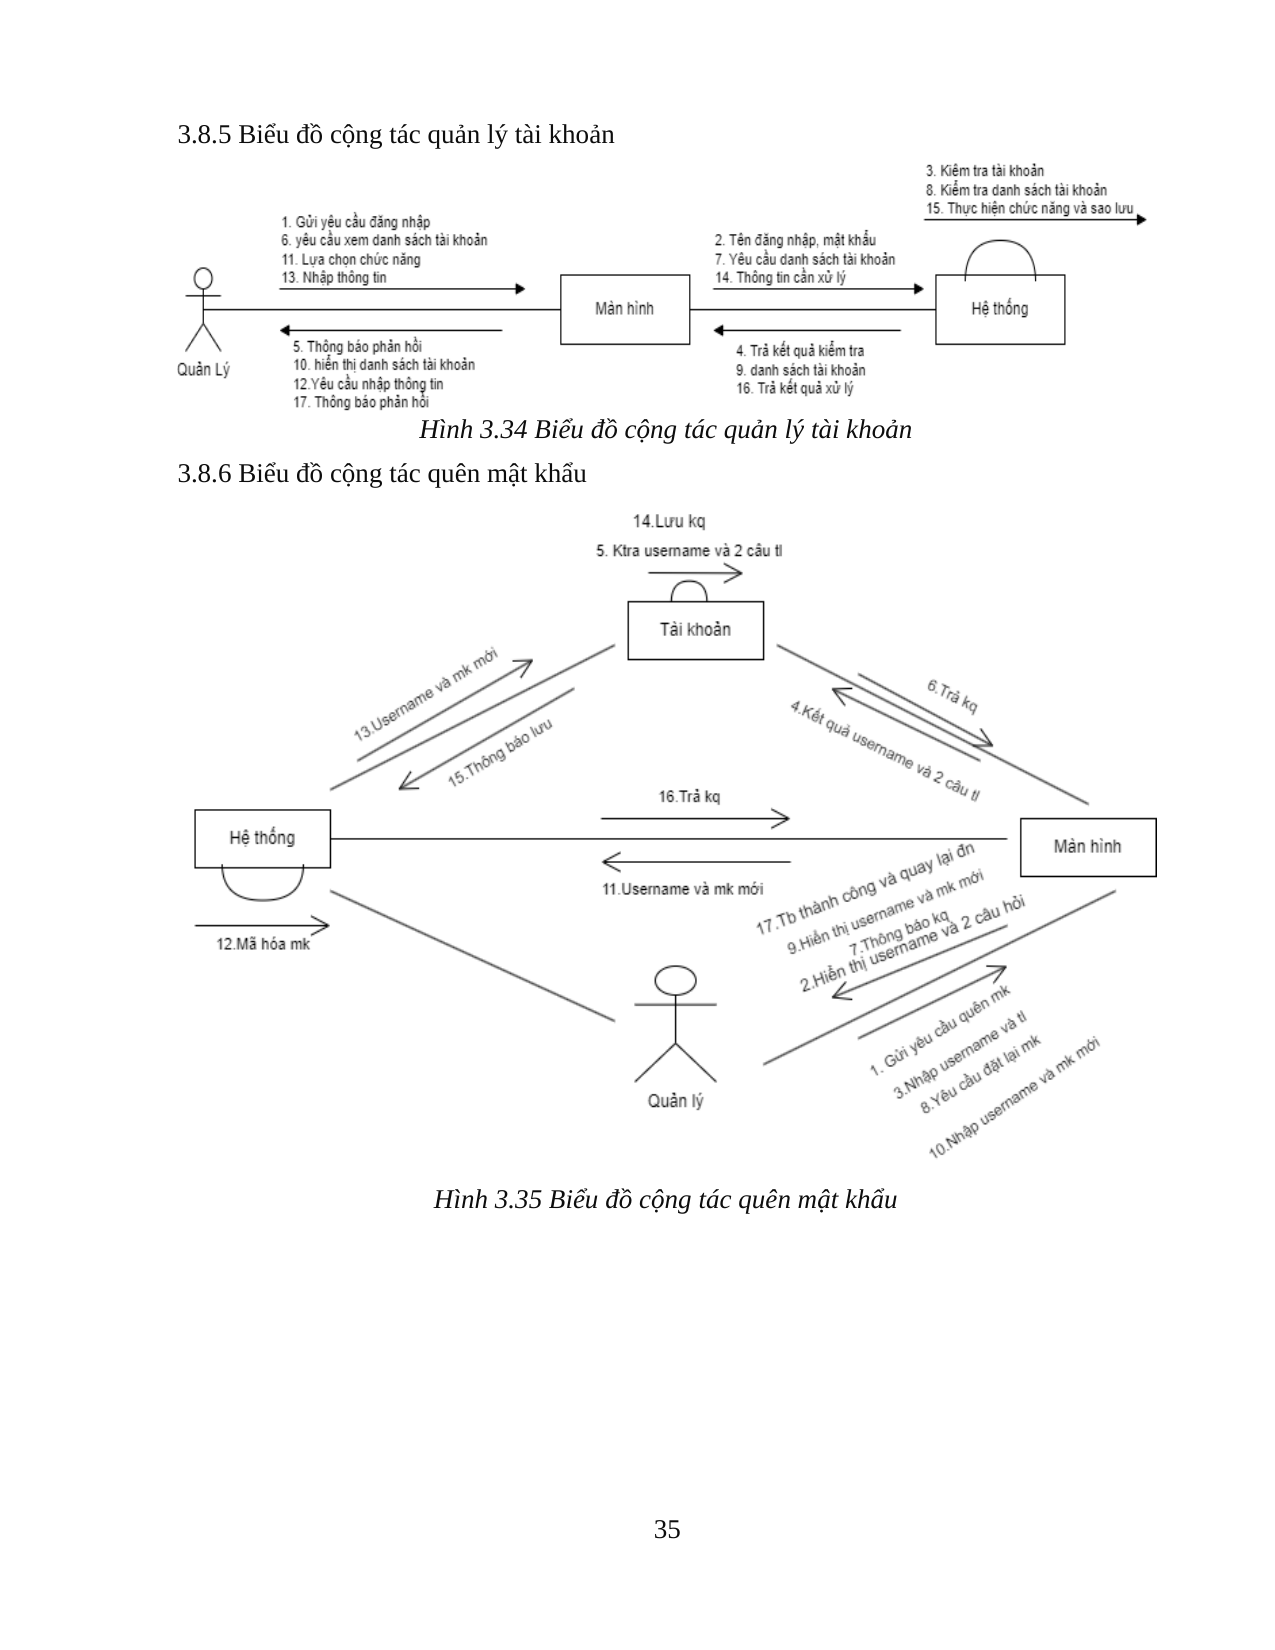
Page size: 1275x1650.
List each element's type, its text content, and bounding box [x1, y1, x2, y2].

subtitle 3.8.5 Biểu đồ cộng tác quản lý tài khoản [177, 118, 1157, 149]
picture [177, 161, 1157, 413]
subtitle 3.8.6 Biểu đồ cộng tác quên mật khẩu [177, 457, 1157, 488]
picture [177, 500, 1157, 1184]
